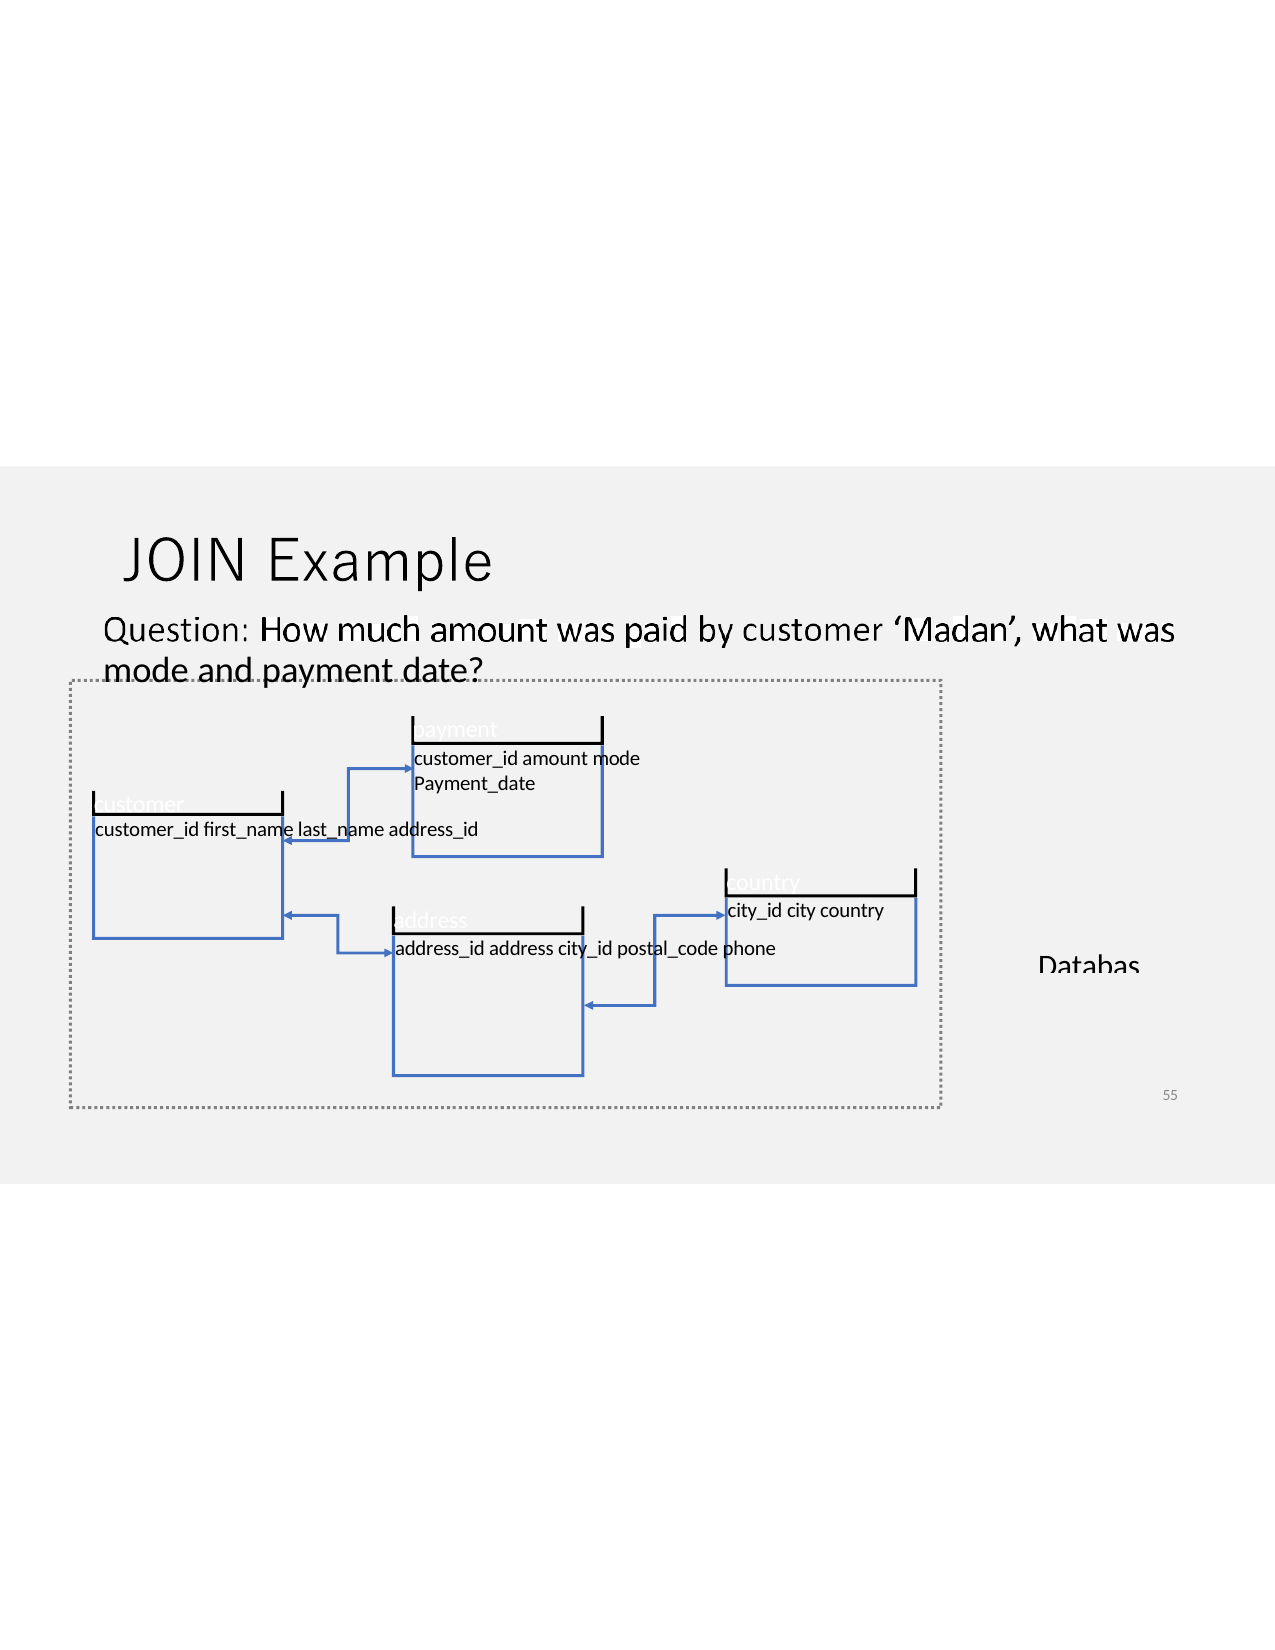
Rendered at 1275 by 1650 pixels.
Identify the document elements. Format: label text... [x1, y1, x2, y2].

picture [104, 617, 247, 645]
picture [743, 619, 883, 641]
text 55 [0, 1085, 1178, 1104]
text mode and payment date? [103, 613, 1275, 691]
picture [700, 615, 733, 648]
